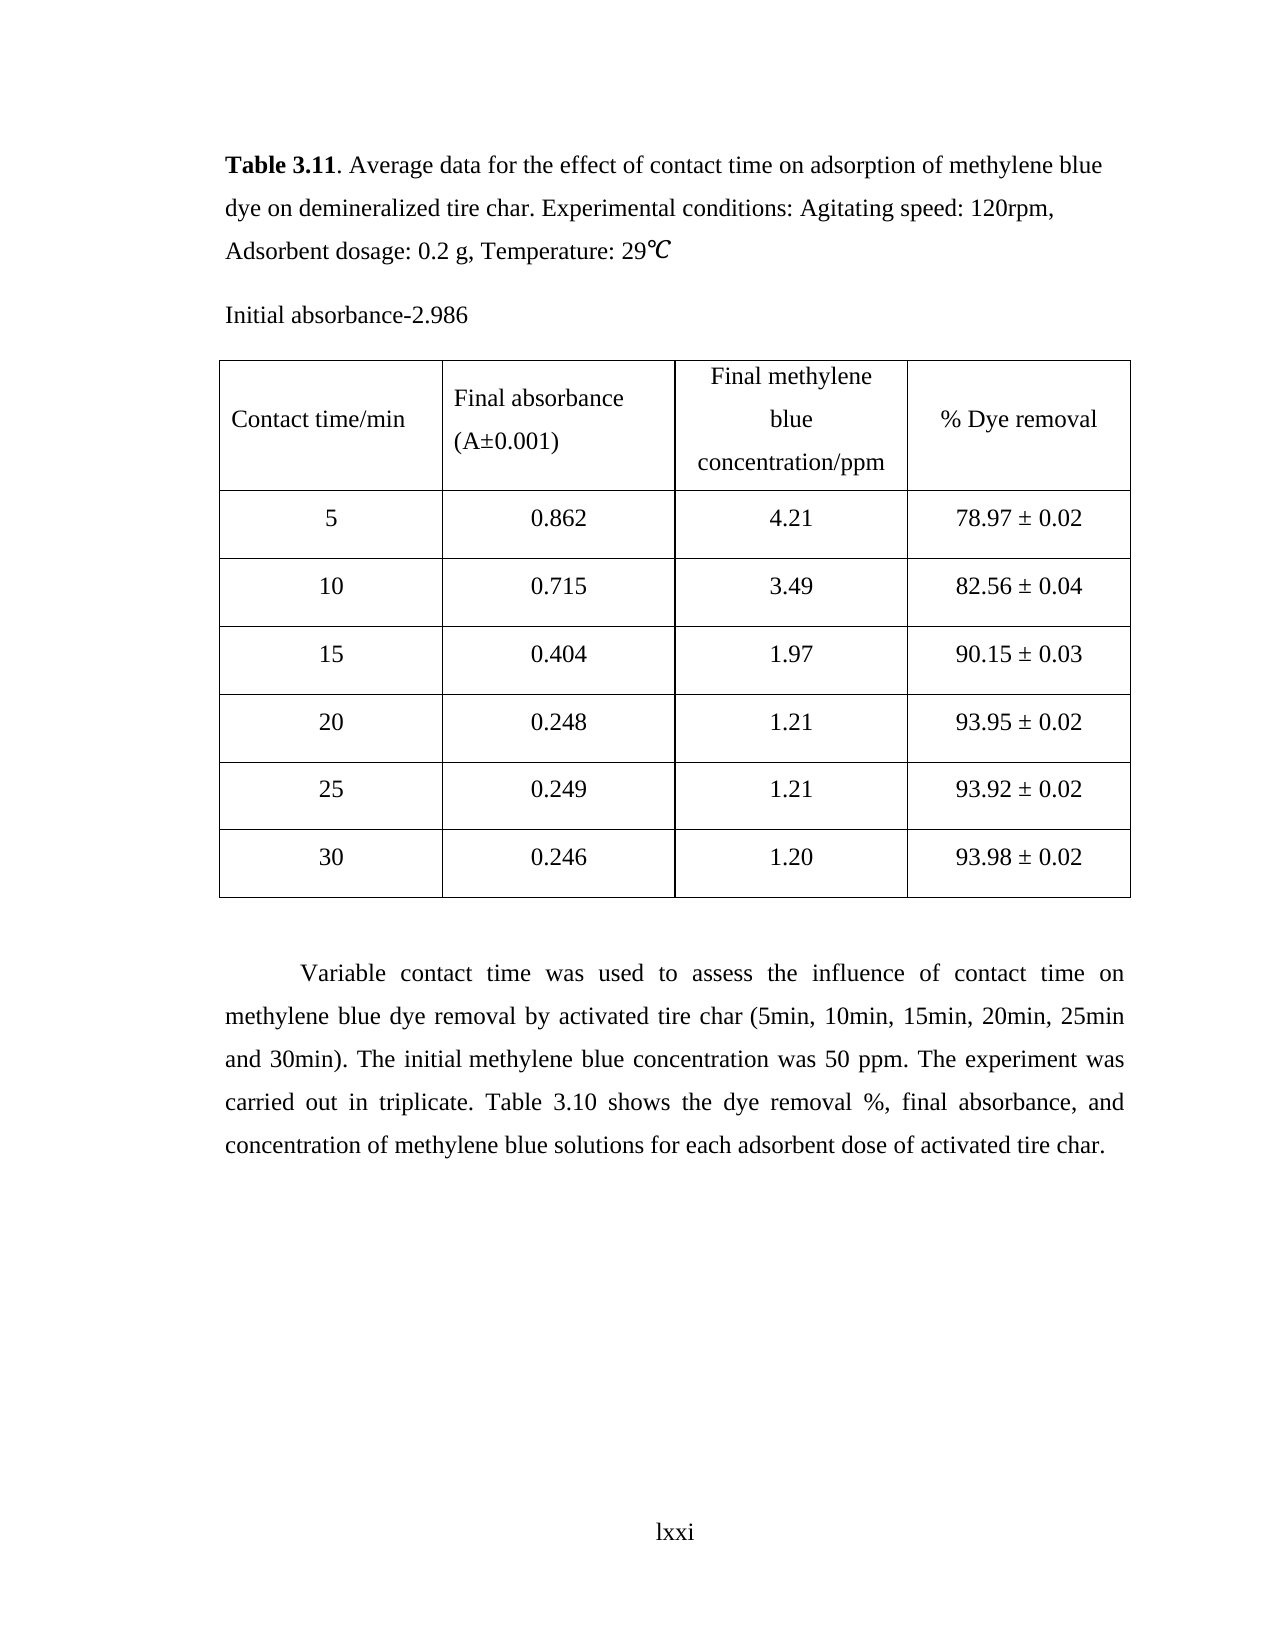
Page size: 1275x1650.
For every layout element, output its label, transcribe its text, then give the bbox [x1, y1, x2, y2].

table_cell 20 [220, 695, 442, 762]
table_cell 78.97 0.02 [908, 491, 1130, 558]
table_cell 93.98 0.02 [908, 830, 1130, 897]
text Variable contact time was used to assess the influence of contact time on methylene blue dye removal by activated tire char (5min, 10min, 15min, 20min, 25min and 30min). The initial methylene blue concentration was 50 ppm. The experiment was carried out in triplicate. Table 3.10 shows the dye removal %, final absorbance, and concentration of methylene blue solutions for each adsorbent dose of activated tire char. [225, 958, 1125, 1159]
table_cell 90.15 0.03 [908, 627, 1130, 694]
table_header Contact time/min [220, 361, 442, 490]
table_cell 0.404 [443, 627, 674, 694]
table_cell 1.21 [676, 695, 907, 762]
table_cell 0.715 [443, 559, 674, 626]
table_cell 10 [220, 559, 442, 626]
table_cell 93.95 0.02 [908, 695, 1130, 762]
table_cell 3.49 [676, 559, 907, 626]
text Initial absorbance-2.986 [225, 300, 1125, 329]
table_cell 0.862 [443, 491, 674, 558]
table_cell 1.21 [676, 763, 907, 829]
table_cell 30 [220, 830, 442, 897]
table_cell 93.92 0.02 [908, 763, 1130, 829]
table_cell 0.248 [443, 695, 674, 762]
table_cell 1.20 [676, 830, 907, 897]
table_cell 4.21 [676, 491, 907, 558]
table_cell 25 [220, 763, 442, 829]
table_header % Dye removal [908, 361, 1130, 490]
table_cell 0.246 [443, 830, 674, 897]
table_cell 82.56 0.04 [908, 559, 1130, 626]
table_cell 5 [220, 491, 442, 558]
table_header Final absorbance (A0.001) [443, 361, 674, 490]
table_cell 15 [220, 627, 442, 694]
table_cell 0.249 [443, 763, 674, 829]
table_cell 1.97 [676, 627, 907, 694]
table_header Final methylene blue concentration/ppm [676, 361, 907, 490]
